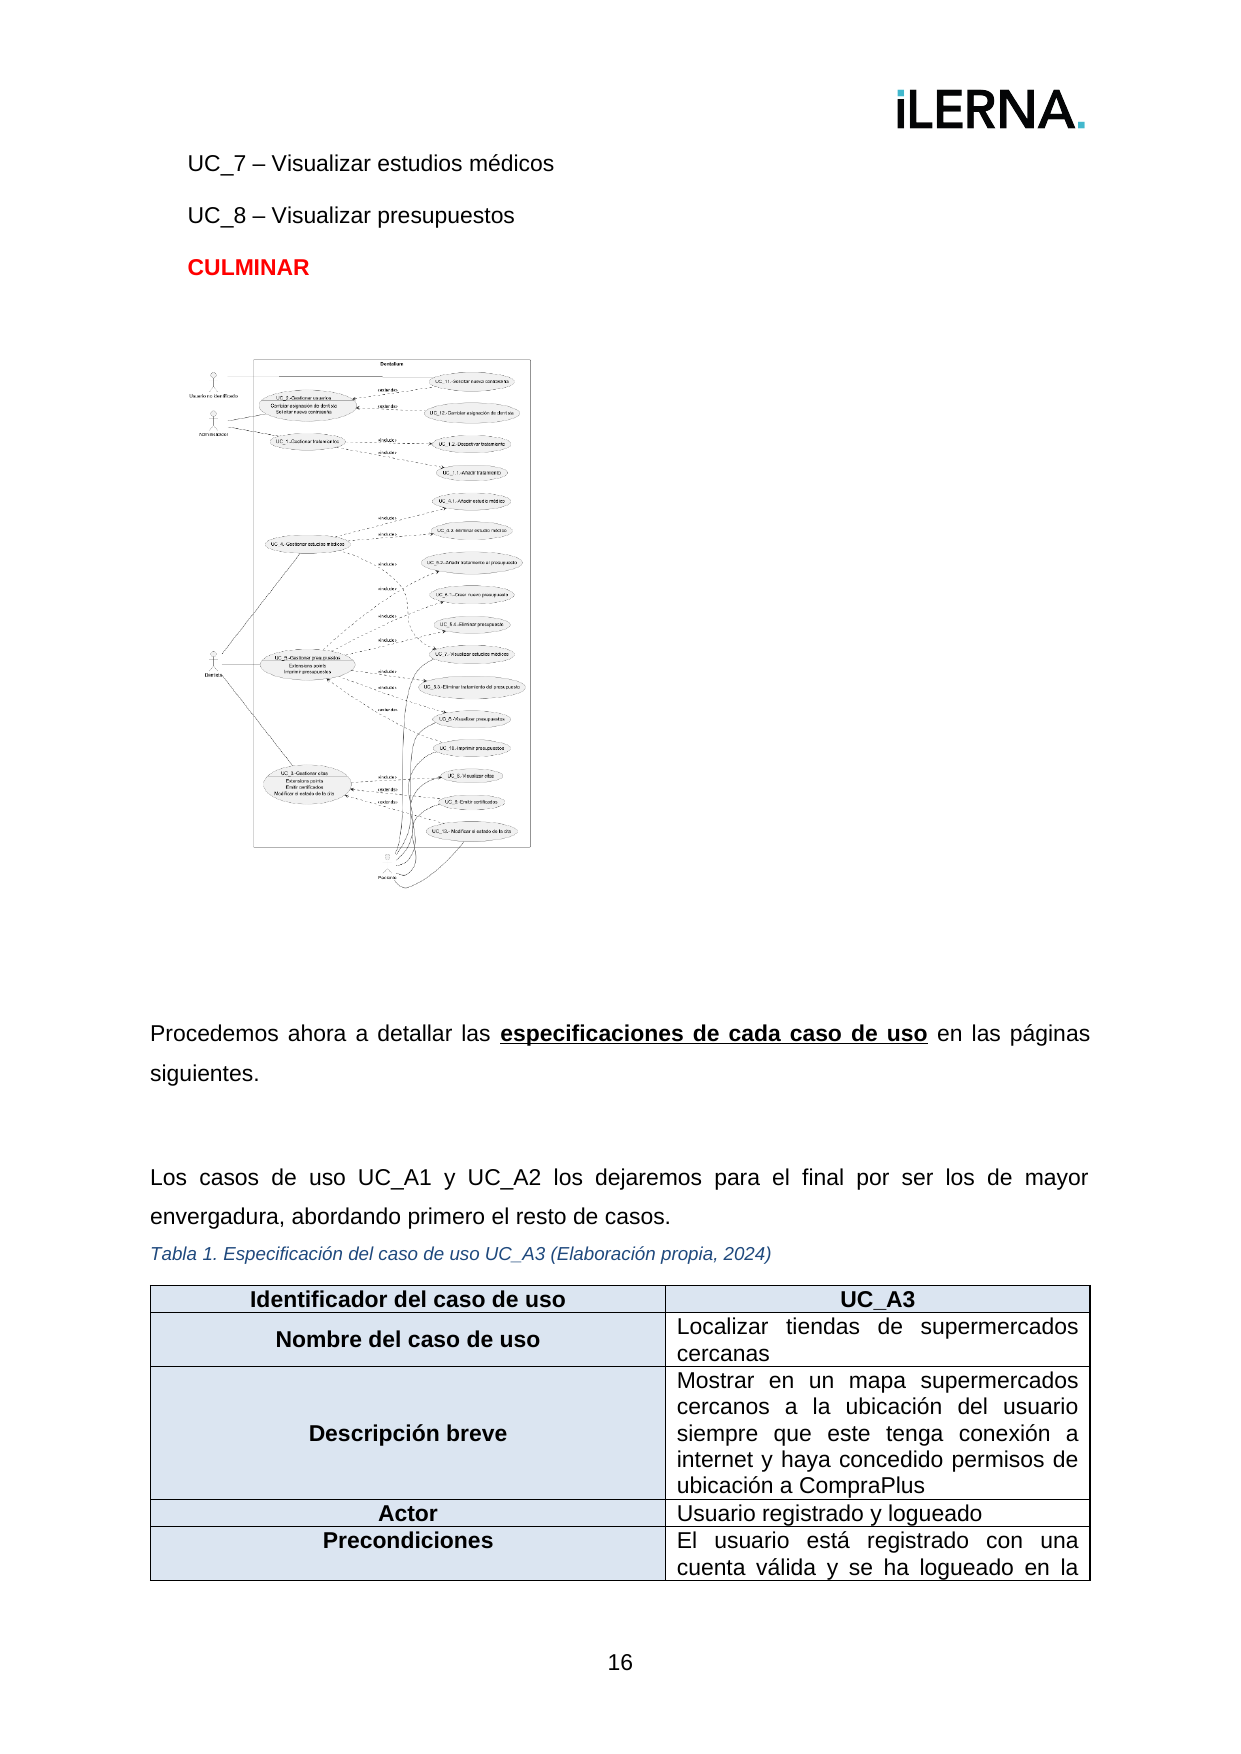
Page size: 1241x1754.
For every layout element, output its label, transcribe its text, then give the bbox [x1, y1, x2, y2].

text UC_8 – Visualizar presupuestos [150, 202, 1090, 228]
table_cell Precondiciones [151, 1527, 665, 1580]
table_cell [666, 1527, 1089, 1580]
picture [891, 87, 1091, 131]
table_header UC_A3 [666, 1286, 1089, 1312]
table_header Identificador del caso de uso [151, 1286, 665, 1312]
table_cell Nombre del caso de uso [151, 1313, 665, 1366]
picture [187, 357, 532, 891]
table_cell Descripción breve [151, 1367, 665, 1499]
table_cell Actor [151, 1500, 665, 1526]
table_cell Usuario registrado y logueado [666, 1500, 1089, 1526]
text CULMINAR [150, 254, 1090, 280]
text Procedemos ahora a detallar las especificaciones de cada caso de uso en las páginas siguientes. [150, 1020, 1090, 1086]
table_cell Mostrar en un mapa supermercados cercanos a la ubicación del usuario siempre que este tenga conexión a internet y haya concedido permisos de ubicación a CompraPlus [666, 1367, 1089, 1499]
text UC_7 – Visualizar estudios médicos [150, 150, 1090, 176]
table_cell Localizar tiendas de supermercados cercanas [666, 1313, 1089, 1366]
text Los casos de uso UC_A1 y UC_A2 los dejaremos para el final por ser los de mayor envergadura, abordando primero el resto de casos. [150, 1163, 1090, 1229]
